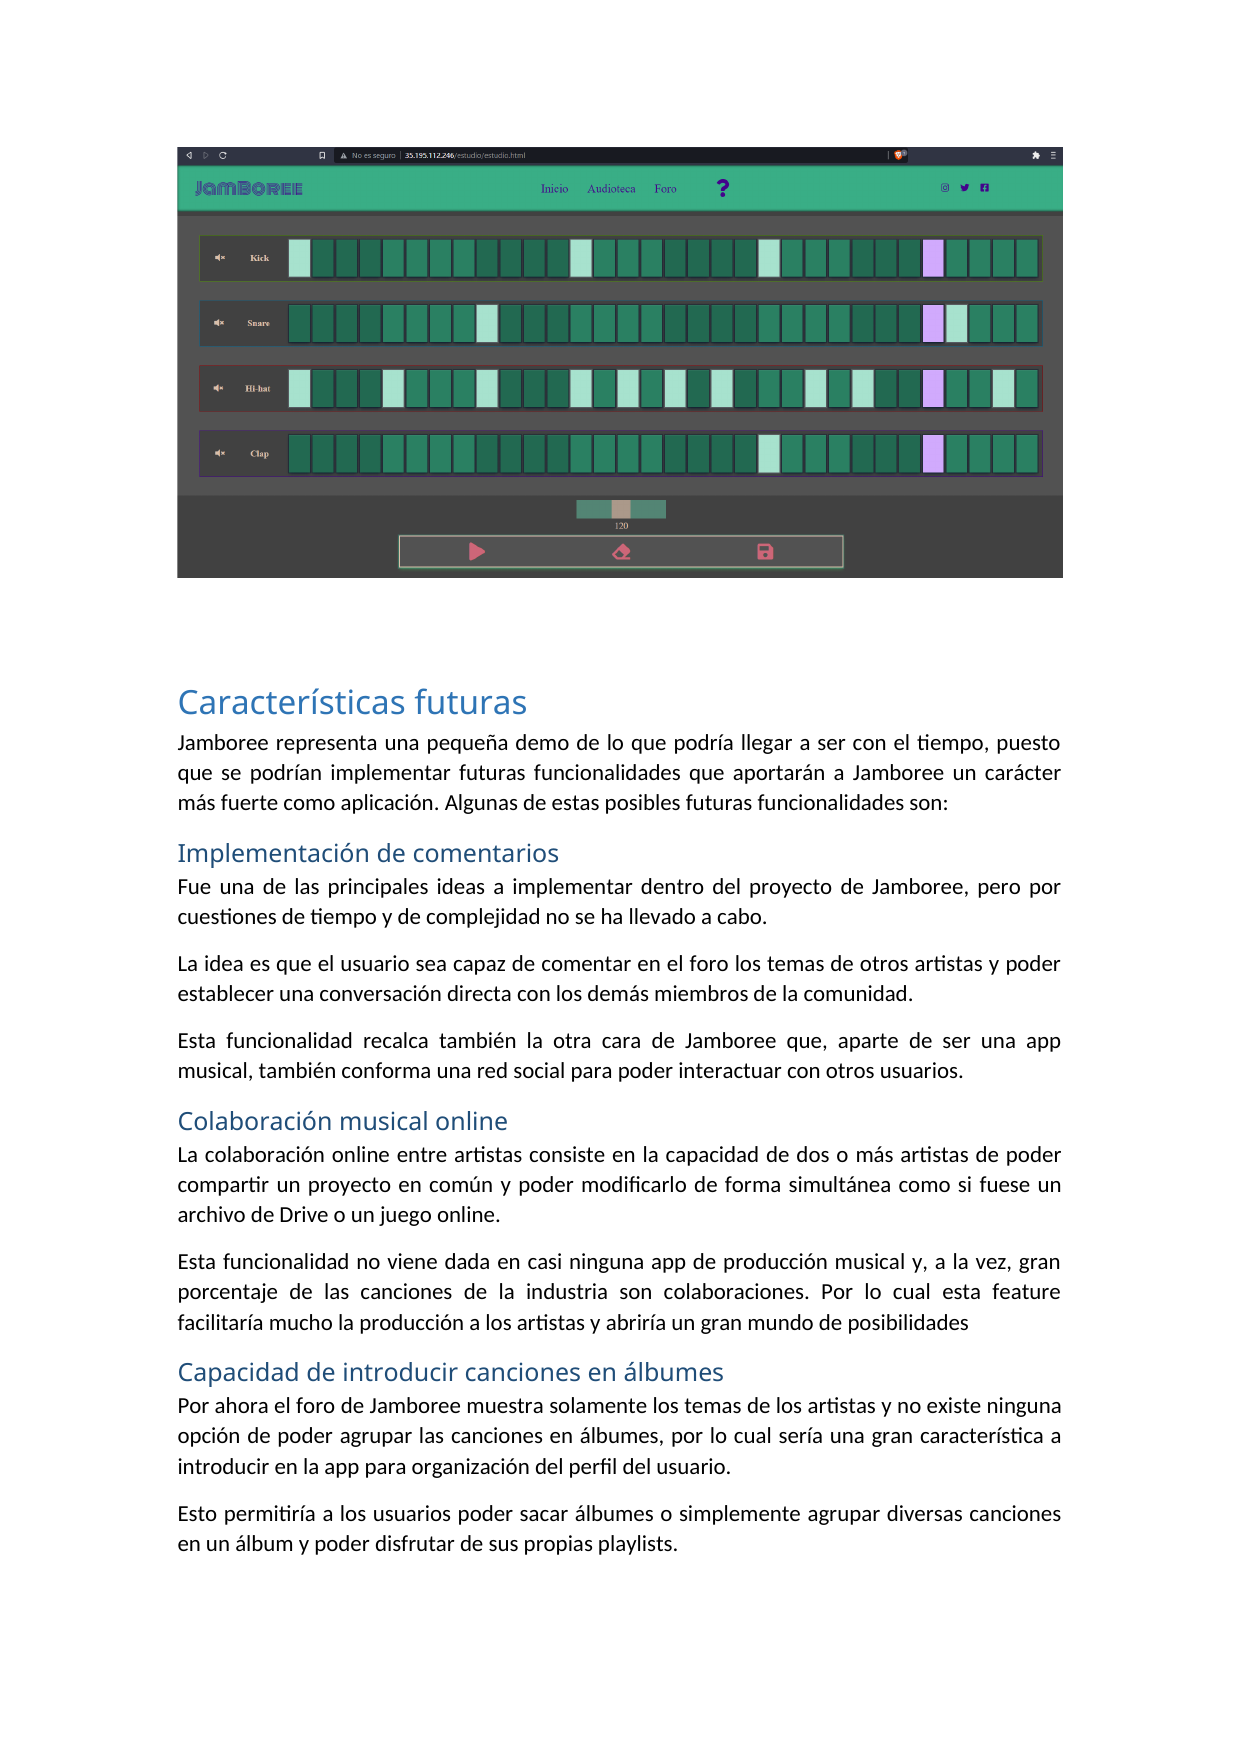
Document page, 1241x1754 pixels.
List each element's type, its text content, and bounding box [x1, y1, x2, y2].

text Esta funcionalidad no viene dada en casi ninguna app de producción musical y, a la vez, gran porcentaje de las canciones de la industria son colaboraciones. Por lo cual esta feature facilitaría mucho la producción a los artistas y abriría un gran mundo de posibilidades [177, 1247, 1063, 1336]
text Esta funcionalidad recalca también la otra cara de Jamboree que, aparte de ser una app musical, también conforma una red social para poder interactuar con otros usuarios. [177, 1026, 1063, 1084]
text La colaboración online entre artistas consiste en la capacidad de dos o más artistas de poder compartir un proyecto en común y poder modificarlo de forma simultánea como si fuese un archivo de Drive o un juego online. [177, 1140, 1063, 1228]
text La idea es que el usuario sea capaz de comentar en el foro los temas de otros artistas y poder establecer una conversación directa con los demás miembros de la comunidad. [177, 949, 1063, 1007]
picture [177, 147, 1063, 578]
subtitle Colaboración musical online [177, 1103, 1063, 1137]
text Esto permitiría a los usuarios poder sacar álbumes o simplemente agrupar diversas canciones en un álbum y poder disfrutar de sus propias playlists. [177, 1499, 1063, 1557]
subtitle Características futuras [177, 679, 1063, 724]
text Jamboree representa una pequeña demo de lo que podría llegar a ser con el tiempo, puesto que se podrían implementar futuras funcionalidades que aportarán a Jamboree un carácter más fuerte como aplicación. Algunas de estas posibles futuras funcionalidades son: [177, 728, 1063, 816]
subtitle Capacidad de introducir canciones en álbumes [177, 1354, 1063, 1389]
text Fue una de las principales ideas a implementar dentro del proyecto de Jamboree, pero por cuestiones de tiempo y de complejidad no se ha llevado a cabo. [177, 872, 1063, 930]
subtitle Implementación de comentarios [177, 835, 1063, 869]
text Por ahora el foro de Jamboree muestra solamente los temas de los artistas y no existe ninguna opción de poder agrupar las canciones en álbumes, por lo cual sería una gran característica a introducir en la app para organización del perfil del usuario. [177, 1391, 1063, 1480]
